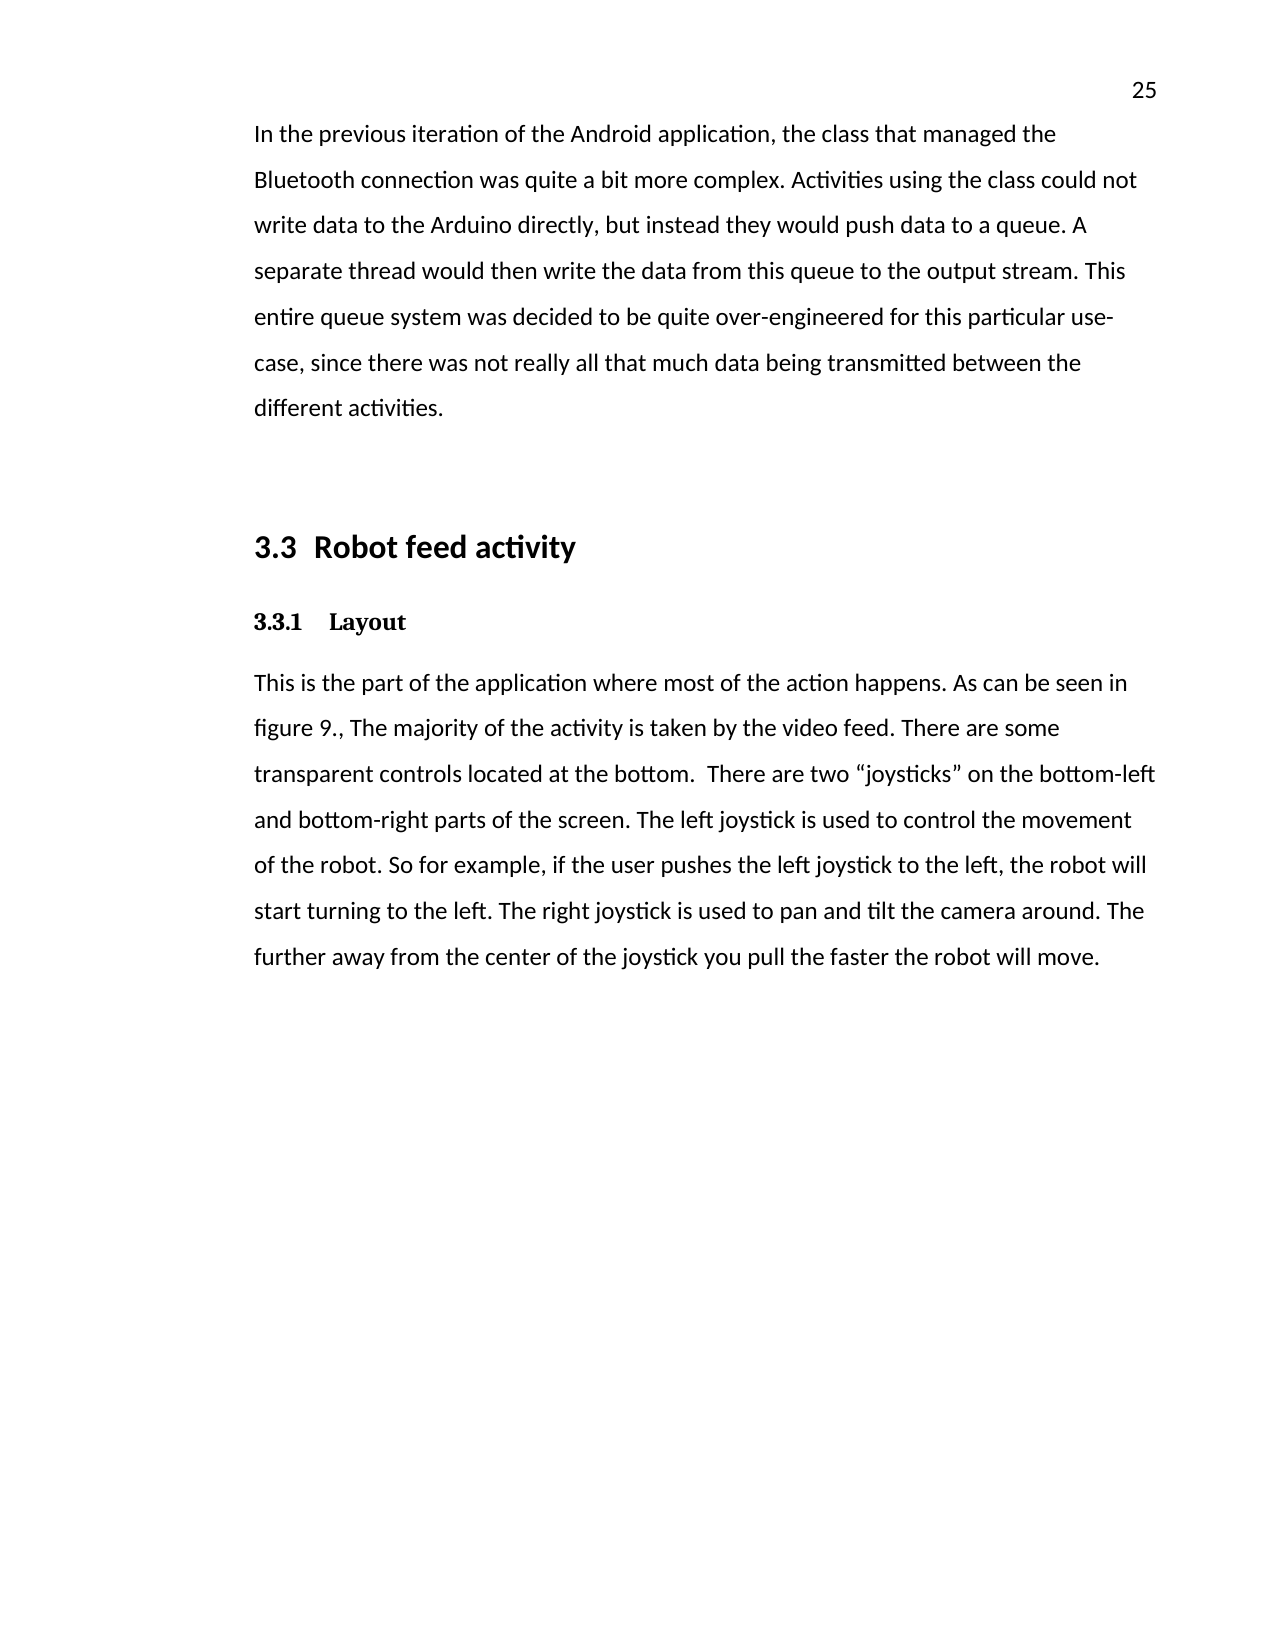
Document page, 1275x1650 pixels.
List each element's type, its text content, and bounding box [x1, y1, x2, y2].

text This is the part of the application where most of the action happens. As can be seen in figure 9., The majority of the activity is taken by the video feed. There are some transparent controls located at the bottom. There are two “joysticks” on the bottom-left and bottom-right parts of the screen. The left joystick is used to control the movement of the robot. So for example, if the user pushes the left joystick to the left, the robot will start turning to the left. The right joystick is used to pan and tilt the camera around. The further away from the center of the joystick you pull the faster the robot will move. [254, 667, 1157, 972]
text In the previous iteration of the Android application, the class that managed the Bluetooth connection was quite a bit more complex. Activities using the class could not write data to the Arduino directly, but instead they would push data to a queue. A separate thread would then write the data from this queue to the output stream. This entire queue system was decided to be quite over-engineered for this particular use-case, since there was not really all that much data being transmitted between the different activities. [254, 118, 1157, 423]
subtitle Robot feed activity [254, 526, 1157, 566]
subtitle Layout [254, 607, 1157, 636]
